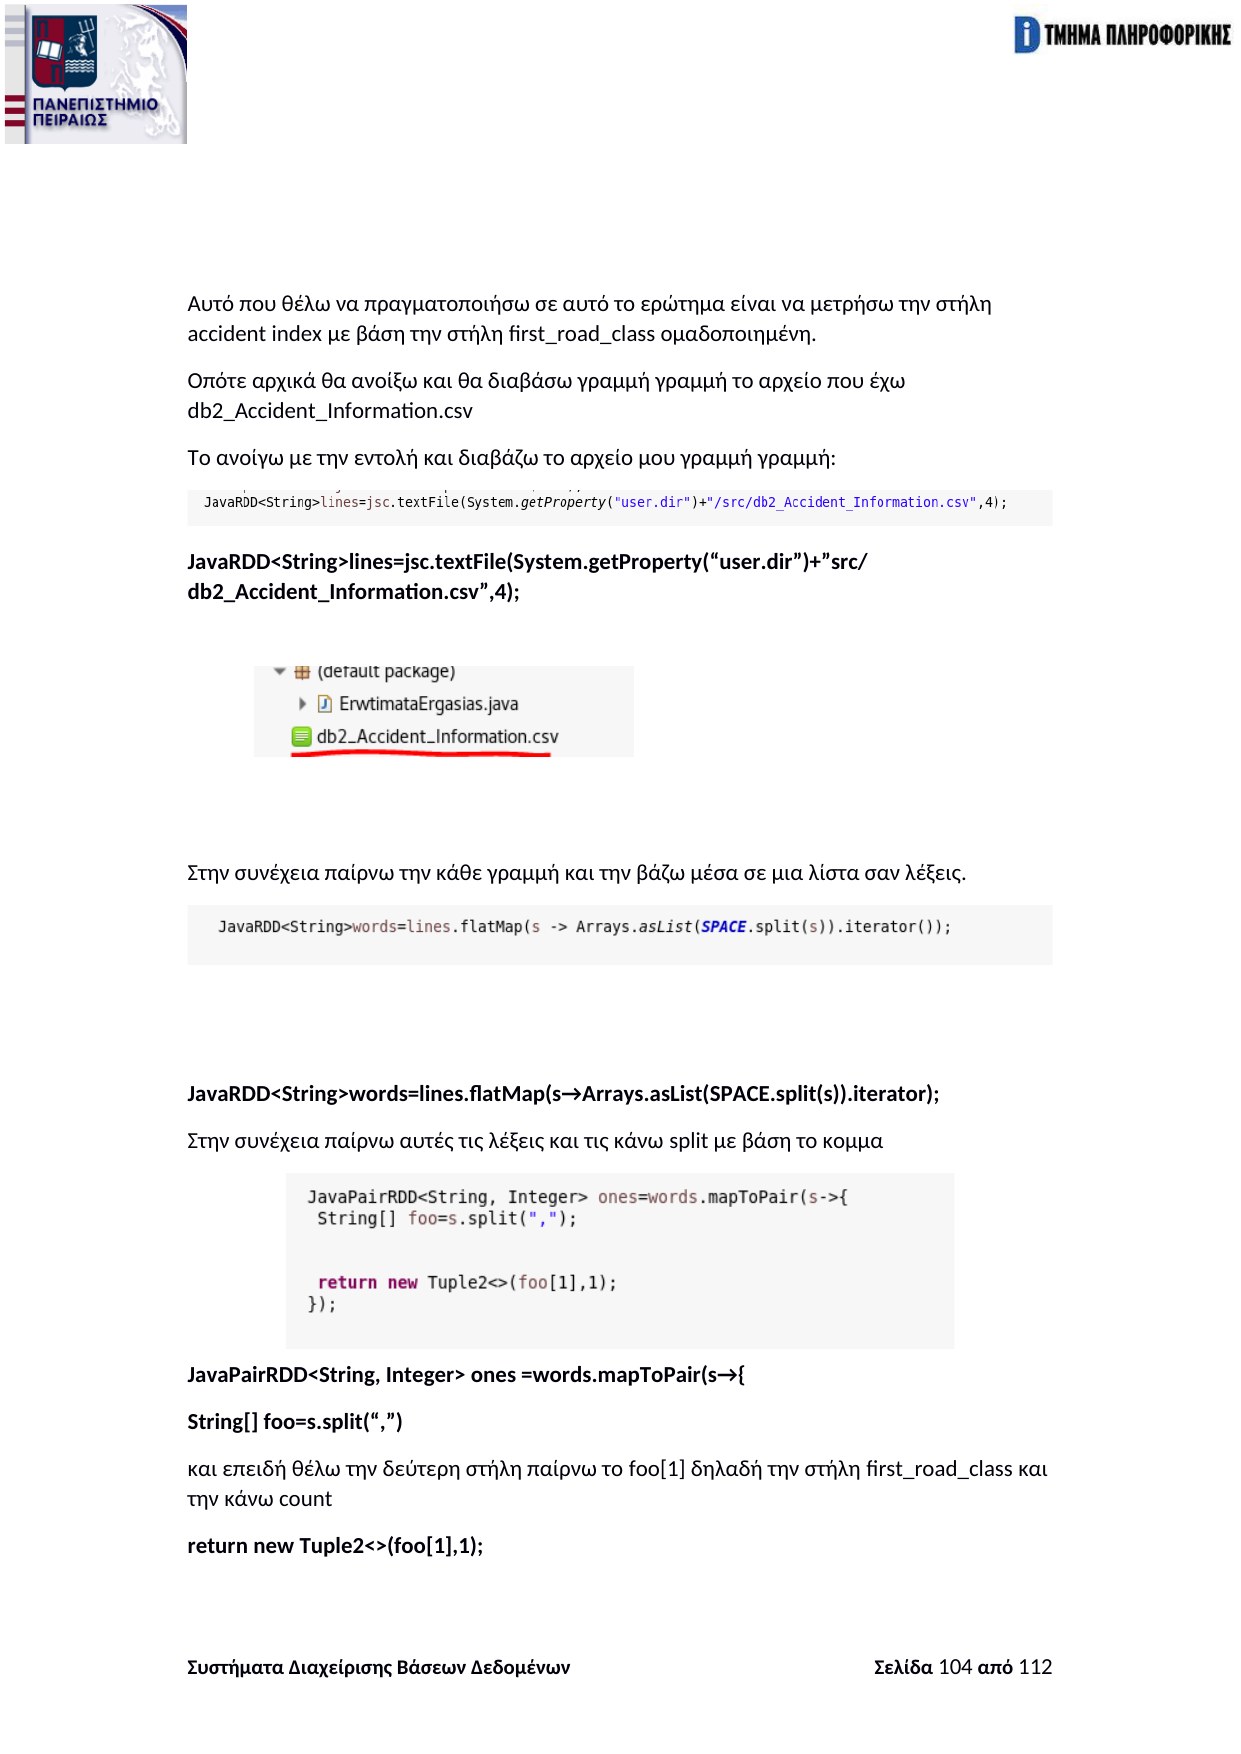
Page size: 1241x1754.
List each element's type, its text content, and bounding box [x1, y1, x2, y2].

picture [253, 666, 634, 757]
text JavaPairRDD<String, Integer> ones =words.mapToPair(s→{ [187, 1361, 1053, 1389]
text To ανοίγω με την εντολή και διαβάζω το αρχείο μου γραμμή γραμμή: [187, 443, 1053, 471]
text και επειδή θέλω την δεύτερη στήλη παίρνω το foo[1] δηλαδή την στήλη first_road_class και την κάνω count [187, 1454, 1053, 1513]
text Στην συνέχεια παίρνω την κάθε γραμμή και την βάζω μέσα σε μια λίστα σαν λέξεις. [187, 858, 1053, 886]
text Αυτό που θέλω να πραγματοποιήσω σε αυτό το ερώτημα είναι να μετρήσω την στήλη accident index με βάση την στήλη first_road_class ομαδοποιημένη. [187, 289, 1053, 347]
picture [285, 1173, 955, 1349]
text Οπότε αρχικά θα ανοίξω και θα διαβάσω γραμμή γραμμή το αρχείο που έχω db2_Accident_Information.csv [187, 366, 1053, 424]
picture [1012, 4, 1234, 67]
text JavaRDD<String>lines=jsc.textFile(System.getProperty(“user.dir”)+”src/db2_Accident_Information.csv”,4); [187, 526, 1053, 605]
text JavaRDD<String>words=lines.flatMap(s→Arrays.asList(SPACE.split(s)).iterator); [187, 1079, 1053, 1107]
picture [4, 4, 187, 144]
picture [187, 905, 1053, 965]
text Στην συνέχεια παίρνω αυτές τις λέξεις και τις κάνω split με βάση το κομμα [187, 1126, 1053, 1154]
picture [187, 490, 1053, 526]
text return new Tuple2<>(foo[1],1); [187, 1531, 1053, 1559]
text String[] foo=s.split(“,”) [187, 1407, 1053, 1436]
